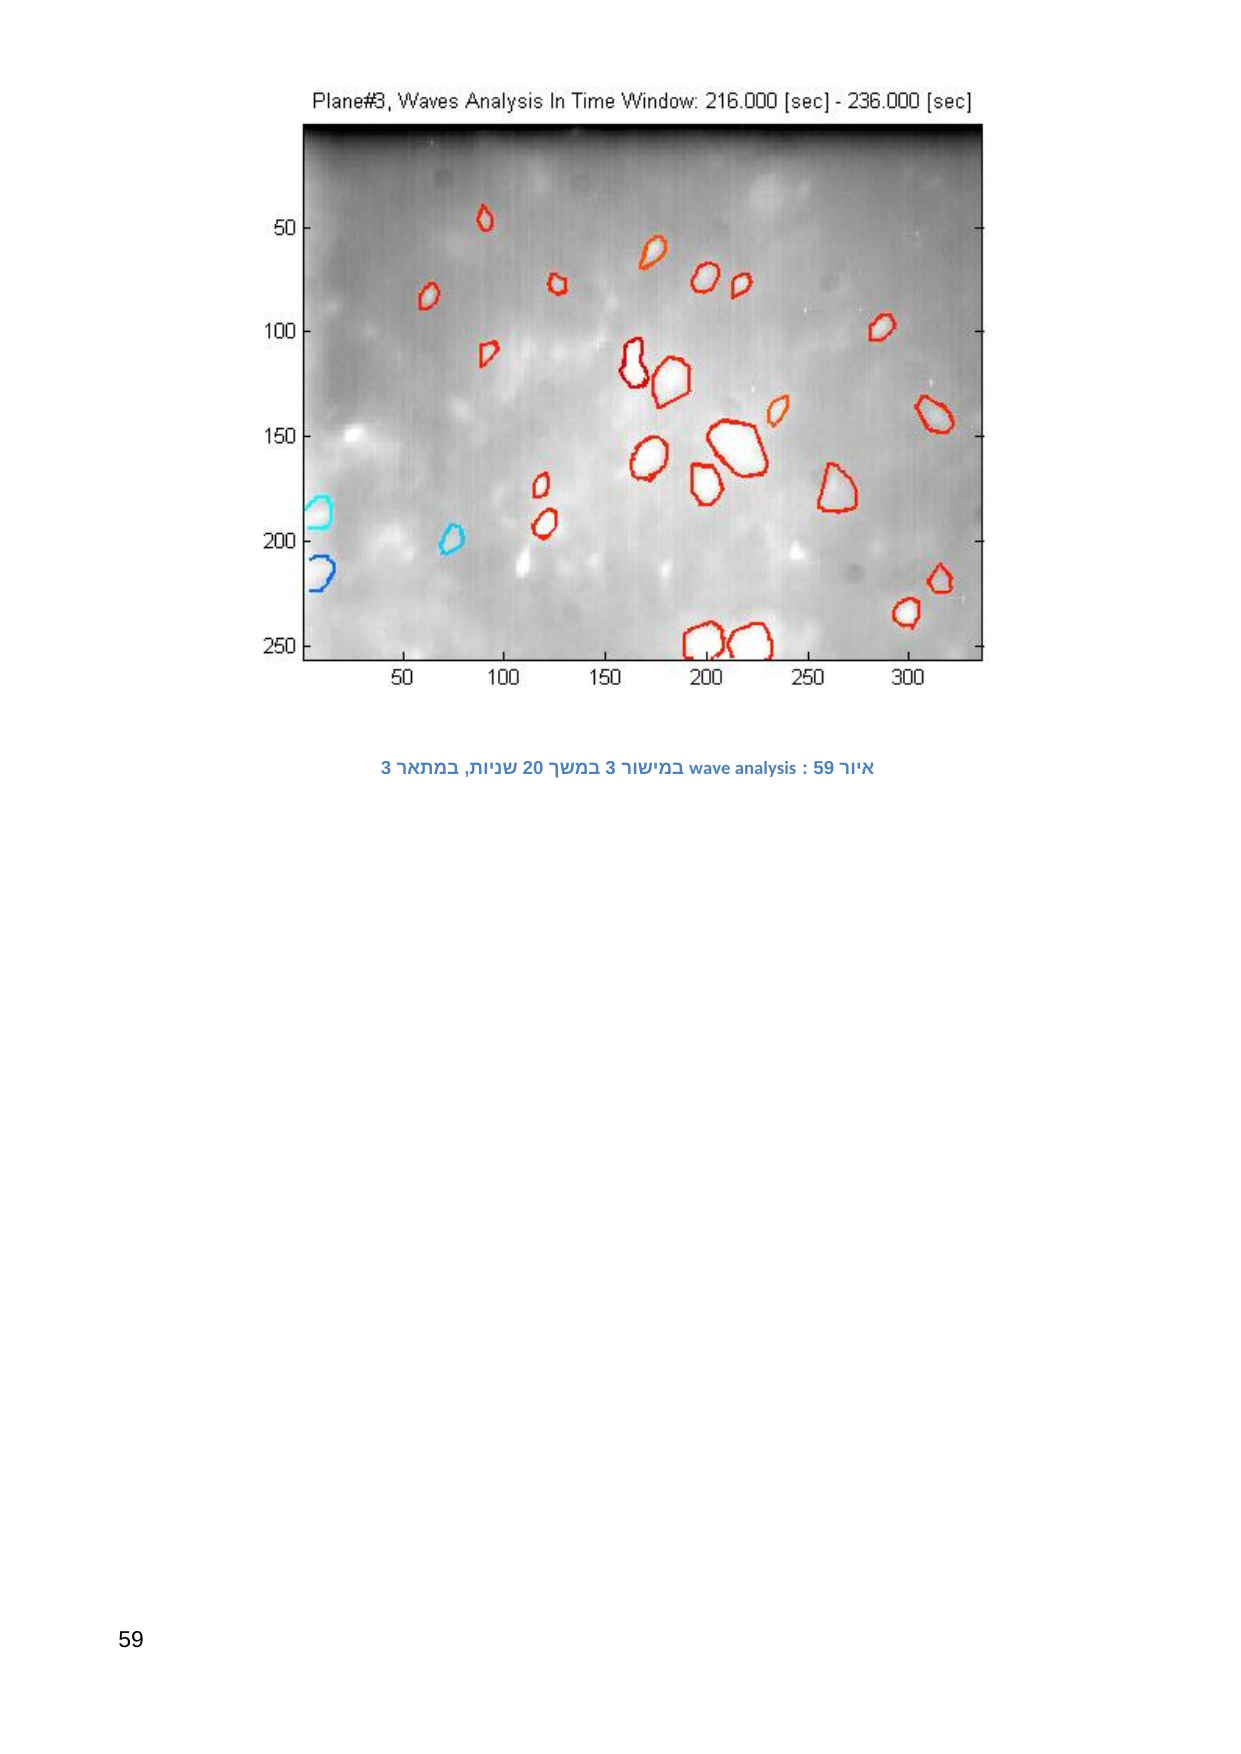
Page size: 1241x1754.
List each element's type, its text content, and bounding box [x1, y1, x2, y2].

picture [189, 75, 1066, 732]
text איור 59 : wave analysis במישור 3 במשך 20 שניות, במתאר 3 [118, 756, 1137, 779]
